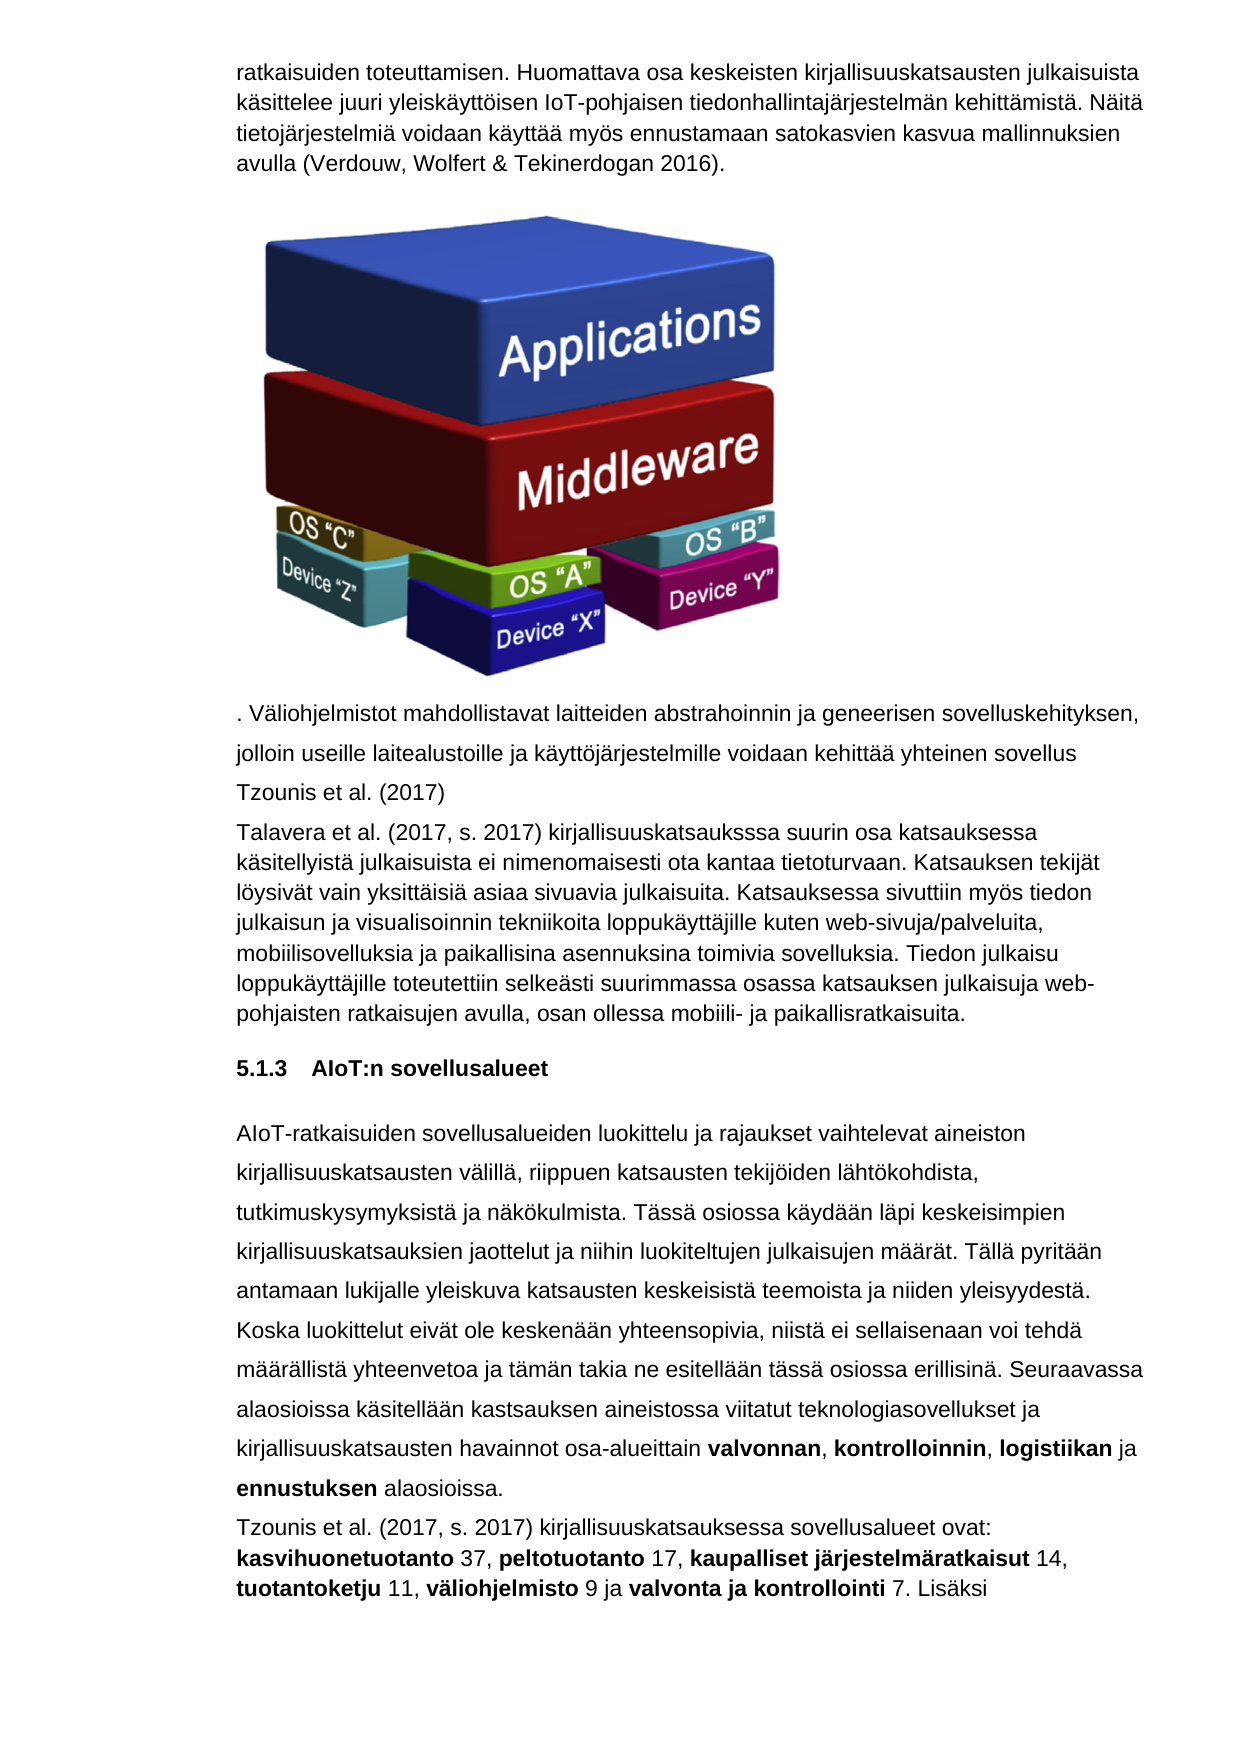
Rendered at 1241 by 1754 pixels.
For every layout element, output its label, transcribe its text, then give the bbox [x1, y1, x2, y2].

text Talavera et al. (2017, s. 2017) kirjallisuuskatsauksssa suurin osa katsauksessa käsitellyistä julkaisuista ei nimenomaisesti ota kantaa tietoturvaan. Katsauksen tekijät löysivät vain yksittäisiä asiaa sivuavia julkaisuita. Katsauksessa sivuttiin myös tiedon julkaisun ja visualisoinnin tekniikoita loppukäyttäjille kuten web-sivuja/palveluita, mobiilisovelluksia ja paikallisina asennuksina toimivia sovelluksia. Tiedon julkaisu loppukäyttäjille toteutettiin selkeästi suurimmassa osassa katsauksen julkaisuja web-pohjaisten ratkaisujen avulla, osan ollessa mobiili- ja paikallisratkaisuita. [236, 819, 1152, 1026]
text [236, 1514, 1152, 1601]
subtitle AIoT:n sovellusalueet [236, 1055, 1152, 1081]
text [236, 59, 1152, 176]
picture [255, 194, 787, 687]
